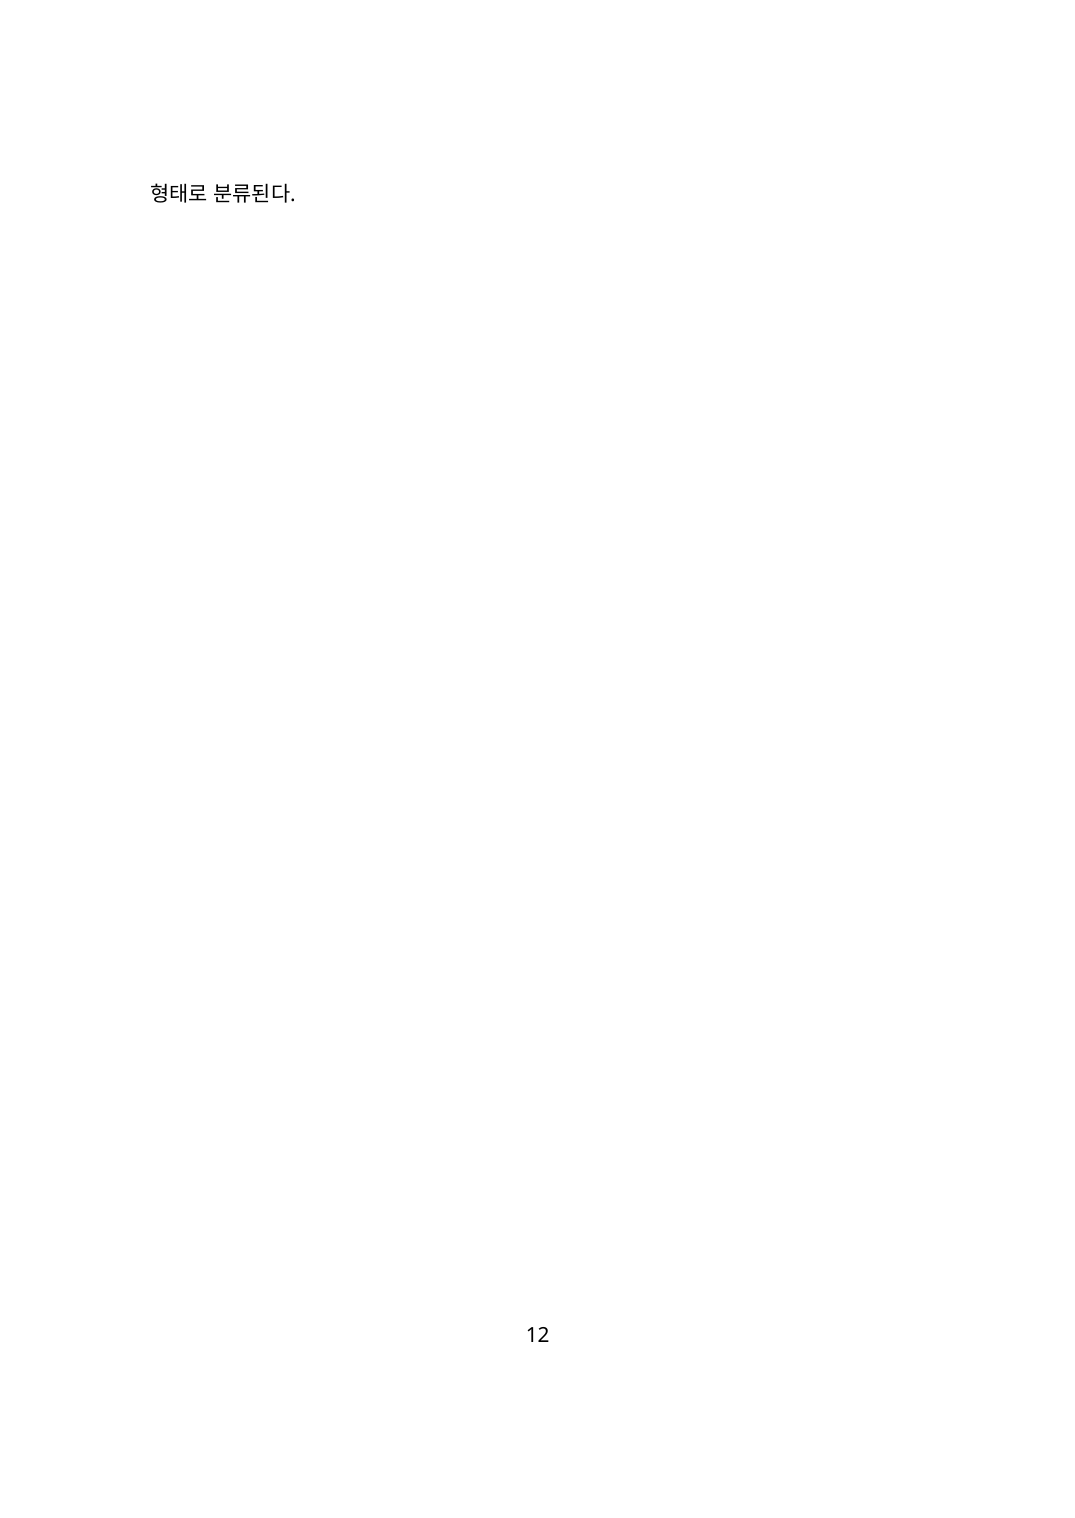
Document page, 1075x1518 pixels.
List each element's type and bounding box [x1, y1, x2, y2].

text [150, 177, 925, 207]
